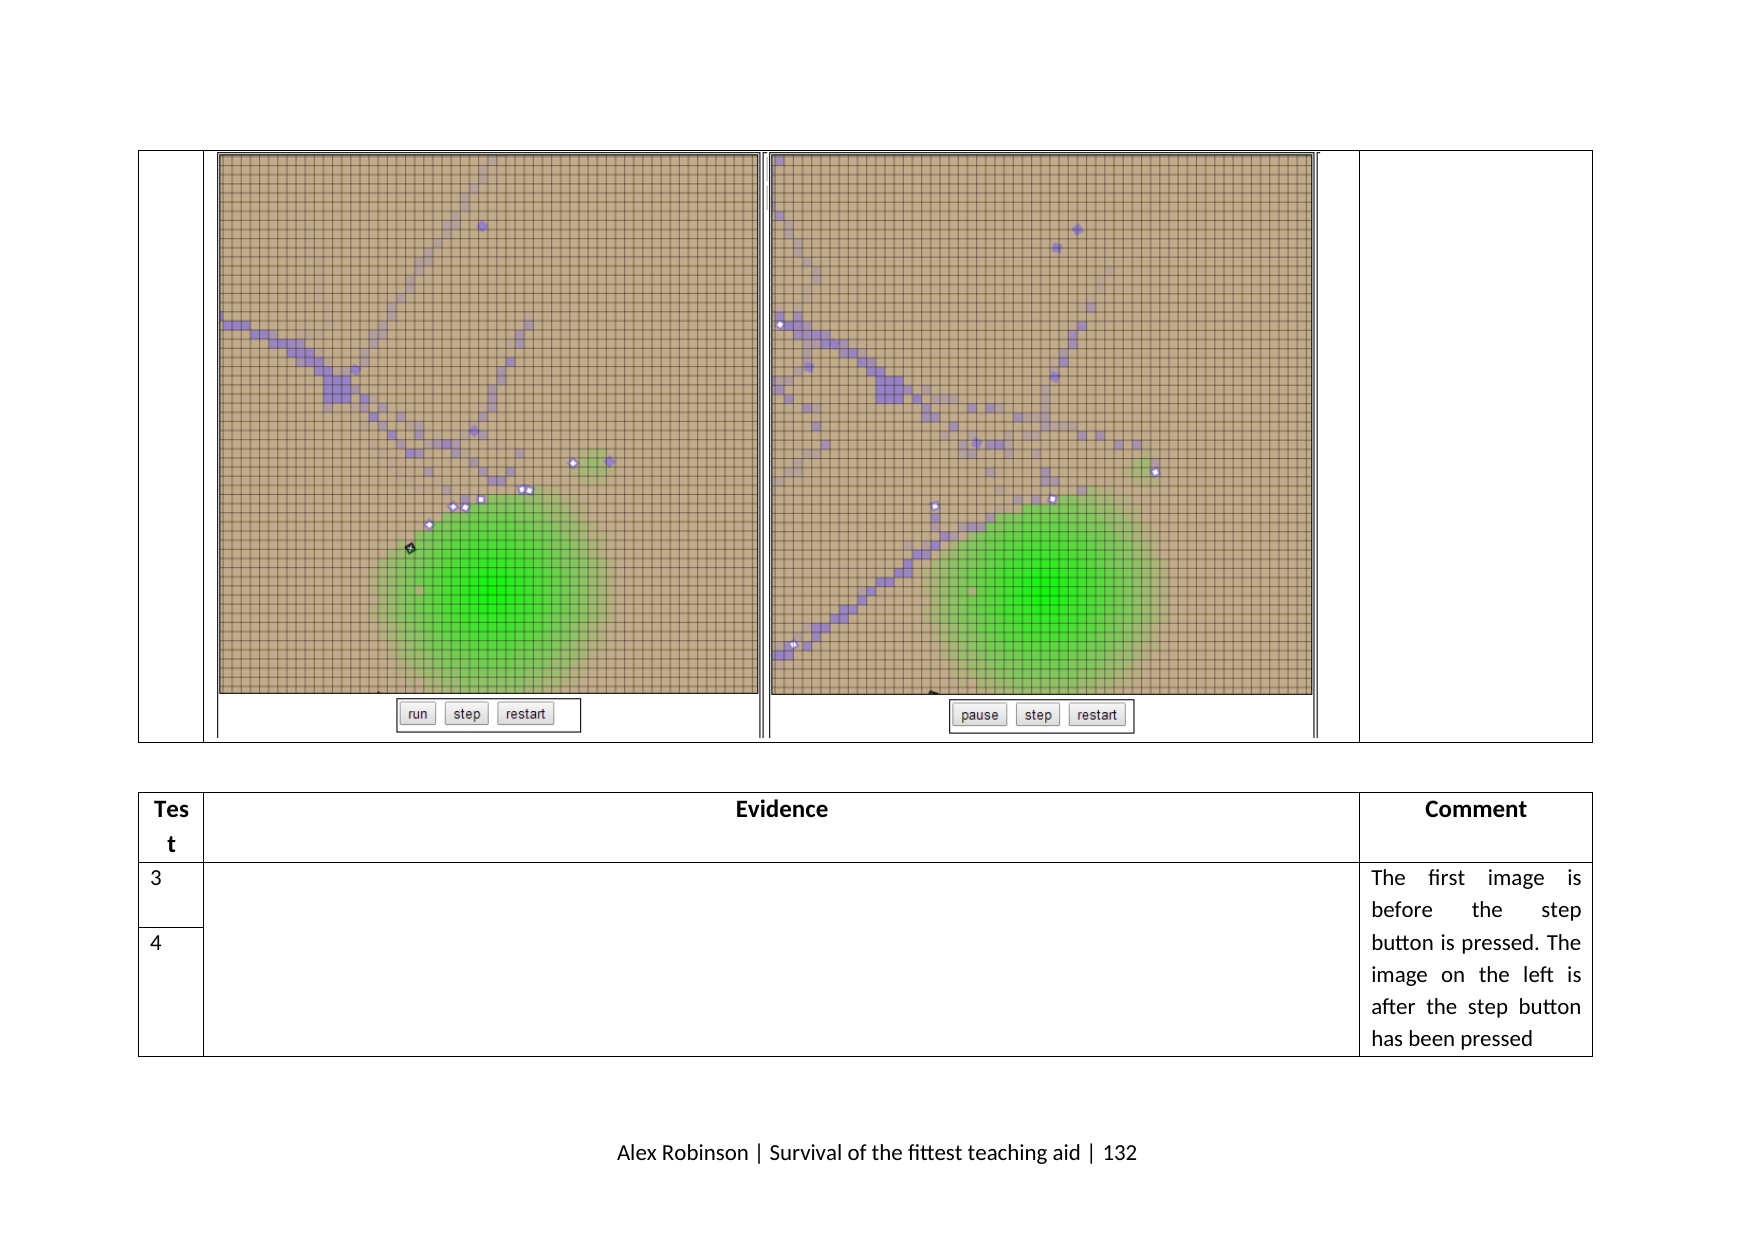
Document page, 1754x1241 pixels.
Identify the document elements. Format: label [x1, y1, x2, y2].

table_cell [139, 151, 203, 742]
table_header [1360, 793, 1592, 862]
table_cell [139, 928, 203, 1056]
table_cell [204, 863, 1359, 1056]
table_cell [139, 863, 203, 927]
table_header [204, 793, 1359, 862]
picture [215, 151, 1321, 738]
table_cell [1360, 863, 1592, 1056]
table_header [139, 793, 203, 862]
